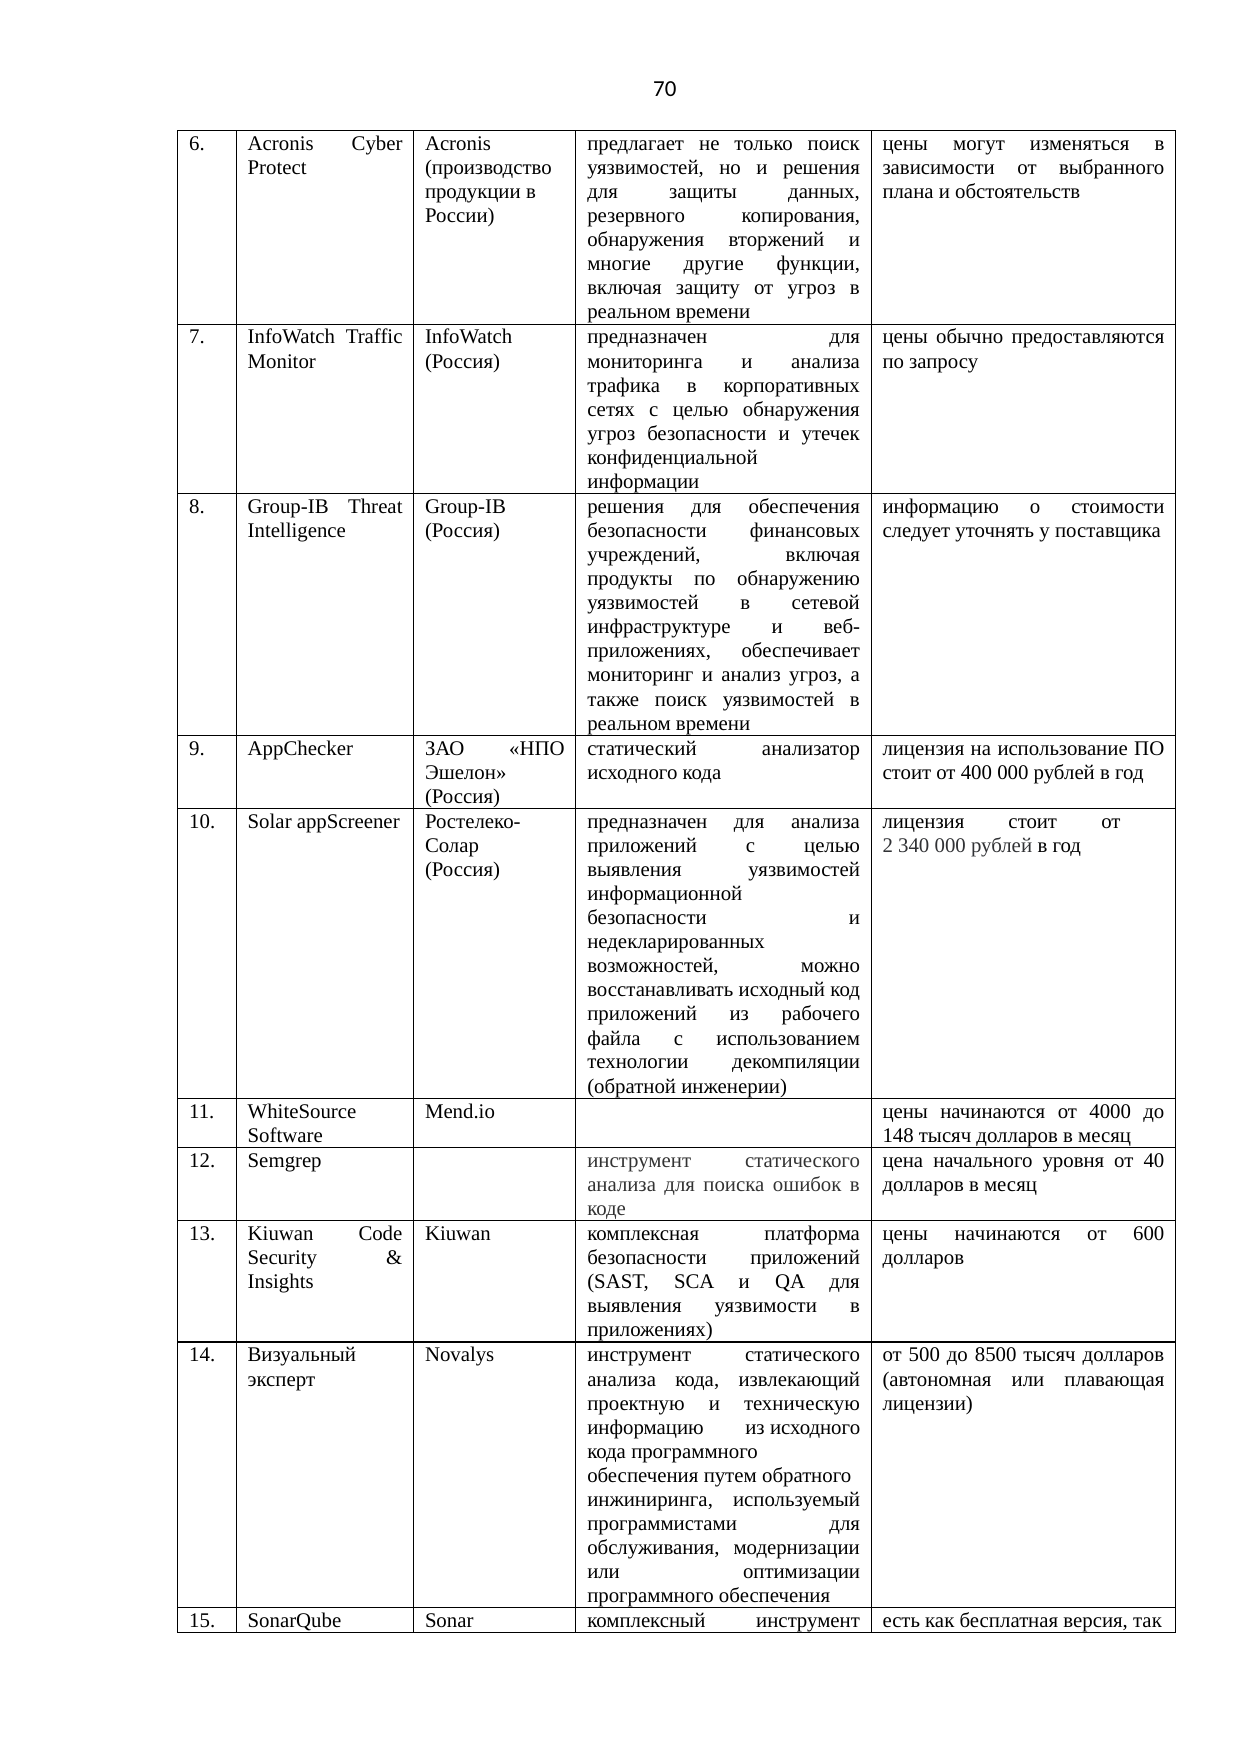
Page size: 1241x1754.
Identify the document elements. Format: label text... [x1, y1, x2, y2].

table_cell Acronis (производство продукции в России) [414, 131, 575, 323]
table_cell [414, 1148, 575, 1220]
table_cell Визуальный эксперт [237, 1343, 413, 1607]
table_cell [576, 1099, 871, 1147]
table_cell цены начинаются от 4000 до 148 тысяч долларов в месяц [872, 1099, 1175, 1147]
table_cell цены обычно предоставляются по запросу [872, 325, 1175, 493]
table_cell Sonar [414, 1608, 575, 1632]
table_cell 7. [178, 325, 236, 493]
table_cell 11. [178, 1099, 236, 1147]
table_cell статический анализатор исходного кода [576, 736, 871, 808]
table_cell лицензия стоит от 2 340 000 рублей в год [872, 809, 1175, 1098]
table_cell 14. [178, 1343, 236, 1607]
table_cell Ростелеко-Солар (Россия) [414, 809, 575, 1098]
table_cell Semgrep [237, 1148, 413, 1220]
table_cell цена начального уровня от 40 долларов в месяц [872, 1148, 1175, 1220]
table_cell информацию о стоимости следует уточнять у поставщика [872, 494, 1175, 734]
table_cell предназначен для анализа приложений с целью выявления уязвимостей информационной безопасности и недекларированных возможностей, можно восстанавливать исходный код приложений из рабочего файла с использованием технологии декомпиляции (обратной инженерии) [576, 809, 871, 1098]
table_cell 6. [178, 131, 236, 323]
table_cell Kiuwan [414, 1221, 575, 1341]
table_cell 10. [178, 809, 236, 1098]
table_cell цены начинаются от 600 долларов [872, 1221, 1175, 1341]
table_cell InfoWatch (Россия) [414, 325, 575, 493]
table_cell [872, 1608, 1175, 1632]
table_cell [576, 1608, 871, 1632]
table_cell 9. [178, 736, 236, 808]
table_cell Group-IB (Россия) [414, 494, 575, 734]
table_cell Group-IB Threat Intelligence [237, 494, 413, 734]
table_cell AppChecker [237, 736, 413, 808]
table_cell WhiteSource Software [237, 1099, 413, 1147]
table_cell Novalys [414, 1343, 575, 1607]
table_cell 13. [178, 1221, 236, 1341]
table_cell 15. [178, 1608, 236, 1632]
table_cell 8. [178, 494, 236, 734]
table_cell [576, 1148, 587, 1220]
table_cell InfoWatch Traffic Monitor [237, 325, 413, 493]
table_cell Solar appScreener [237, 809, 413, 1098]
table_cell предлагает не только поиск уязвимостей, но и решения для защиты данных, резервного копирования, обнаружения вторжений и многие другие функции, включая защиту от угроз в реальном времени [576, 131, 871, 323]
table_cell Kiuwan Code Security & Insights [237, 1221, 413, 1341]
table_cell комплексная платформа безопасности приложений (SAST, SCA и QA для выявления уязвимости в приложениях) [576, 1221, 871, 1341]
table_cell инструмент статического анализа кода, извлекающий проектную и техническую информацию из исходного кода программного обеспечения путем обратного инжиниринга, используемый программистами для обслуживания, модернизации или оптимизации программного обеспечения [576, 1343, 871, 1607]
table_cell лицензия на использование ПО стоит от 400 000 рублей в год [872, 736, 1175, 808]
table_cell решения для обеспечения безопасности финансовых учреждений, включая продукты по обнаружению уязвимостей в сетевой инфраструктуре и веб-приложениях, обеспечивает мониторинг и анализ угроз, а также поиск уязвимостей в реальном времени [576, 494, 871, 734]
table_cell Acronis Cyber Protect [237, 131, 413, 323]
table_cell ЗАО «НПО Эшелон» (Россия) [414, 736, 575, 808]
table_cell предназначен для мониторинга и анализа трафика в корпоративных сетях с целью обнаружения угроз безопасности и утечек конфиденциальной информации [576, 325, 871, 493]
table_cell SonarQube [237, 1608, 413, 1632]
table_cell инструмент статического анализа для поиска ошибок в коде [626, 1148, 871, 1220]
table_cell цены могут изменяться в зависимости от выбранного плана и обстоятельств [872, 131, 1175, 323]
table_cell от 500 до 8500 тысяч долларов (автономная или плавающая лицензии) [872, 1343, 1175, 1607]
table_cell 12. [178, 1148, 236, 1220]
table_cell Mend.io [414, 1099, 575, 1147]
